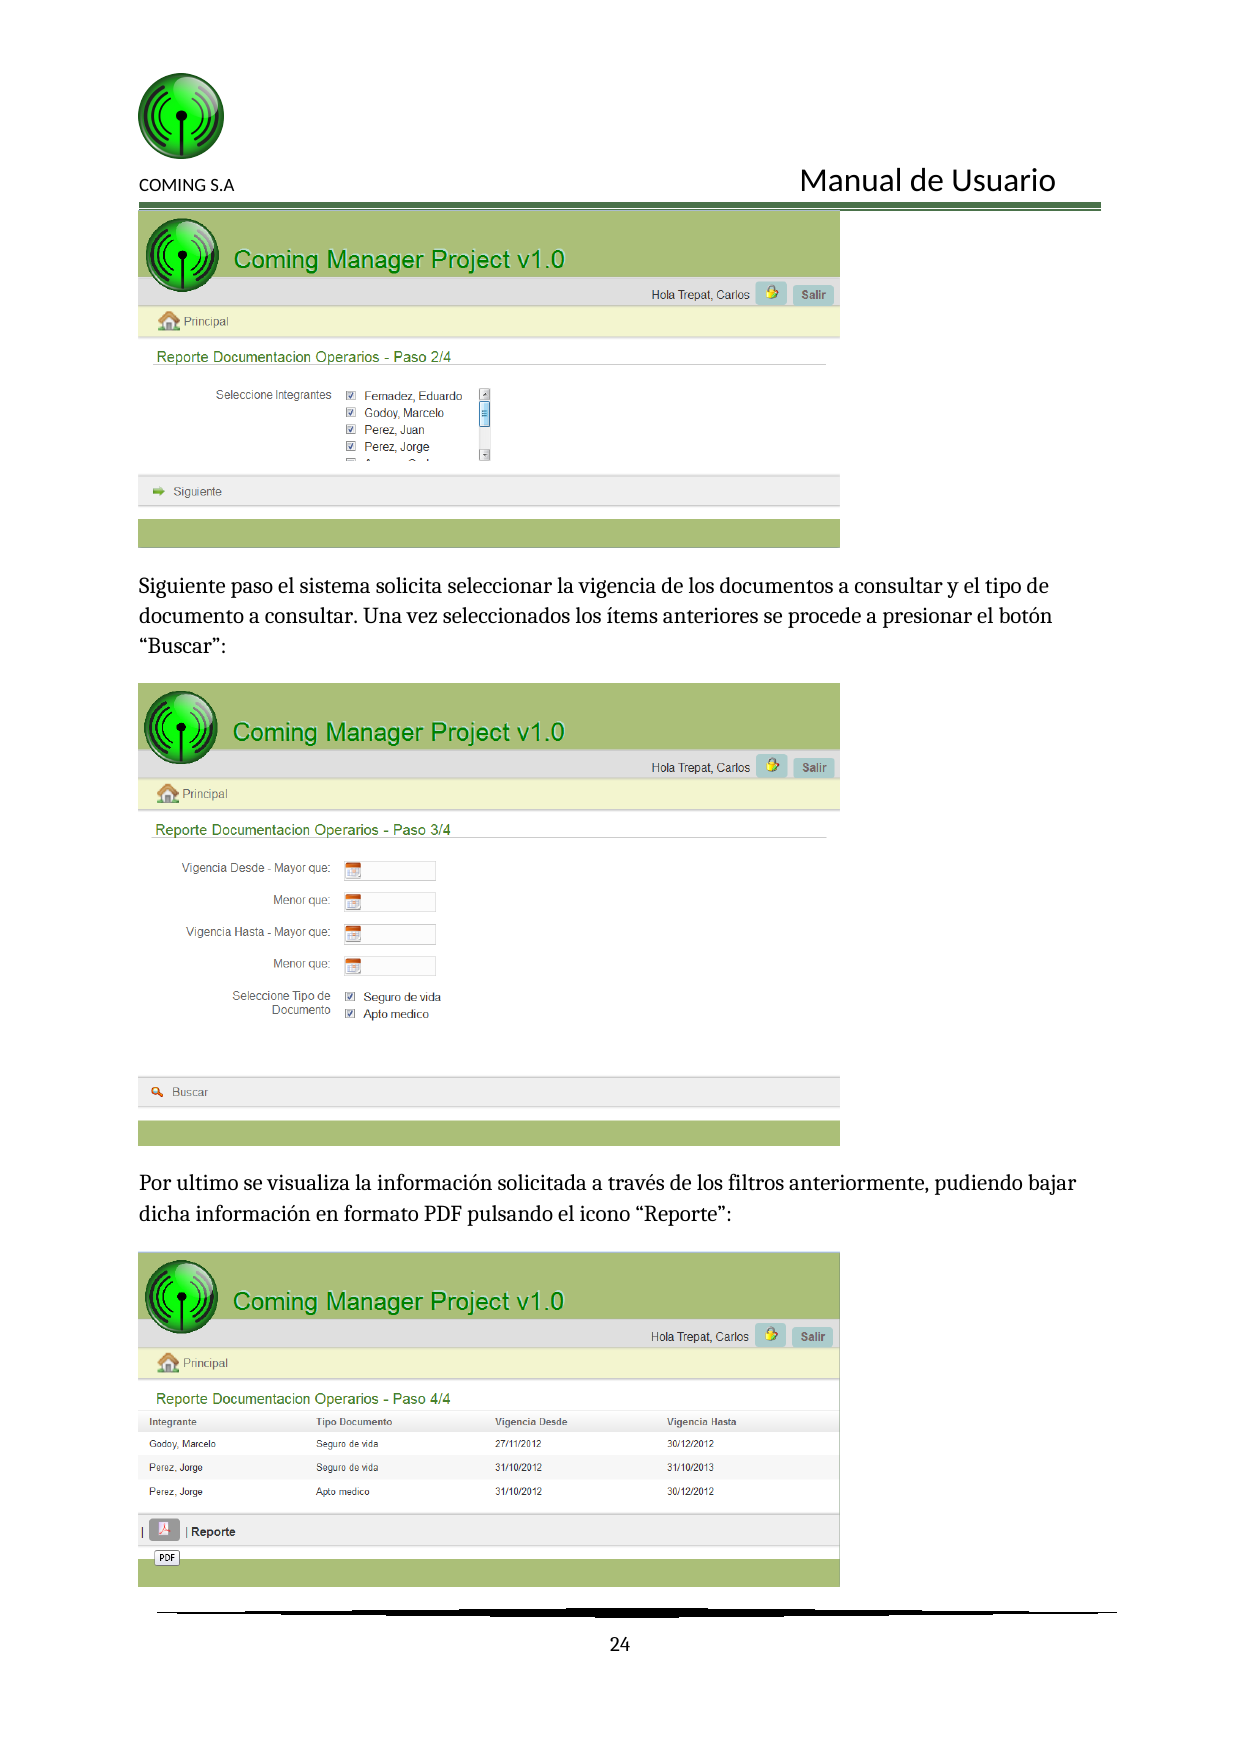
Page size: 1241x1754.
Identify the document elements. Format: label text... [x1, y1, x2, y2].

picture [138, 210, 840, 548]
text Siguiente paso el sistema solicita seleccionar la vigencia de los documentos a consultar y el tipo de documento a consultar. Una vez seleccionados los ítems anteriores se procede a presionar el botón “Buscar”: [139, 572, 1101, 659]
picture [138, 1251, 840, 1587]
text Por ultimo se visualiza la información solicitada a través de los filtros anteriormente, pudiendo bajar dicha información en formato PDF pulsando el icono “Reporte”: [139, 1170, 1101, 1227]
picture [138, 73, 224, 159]
picture [138, 683, 840, 1146]
